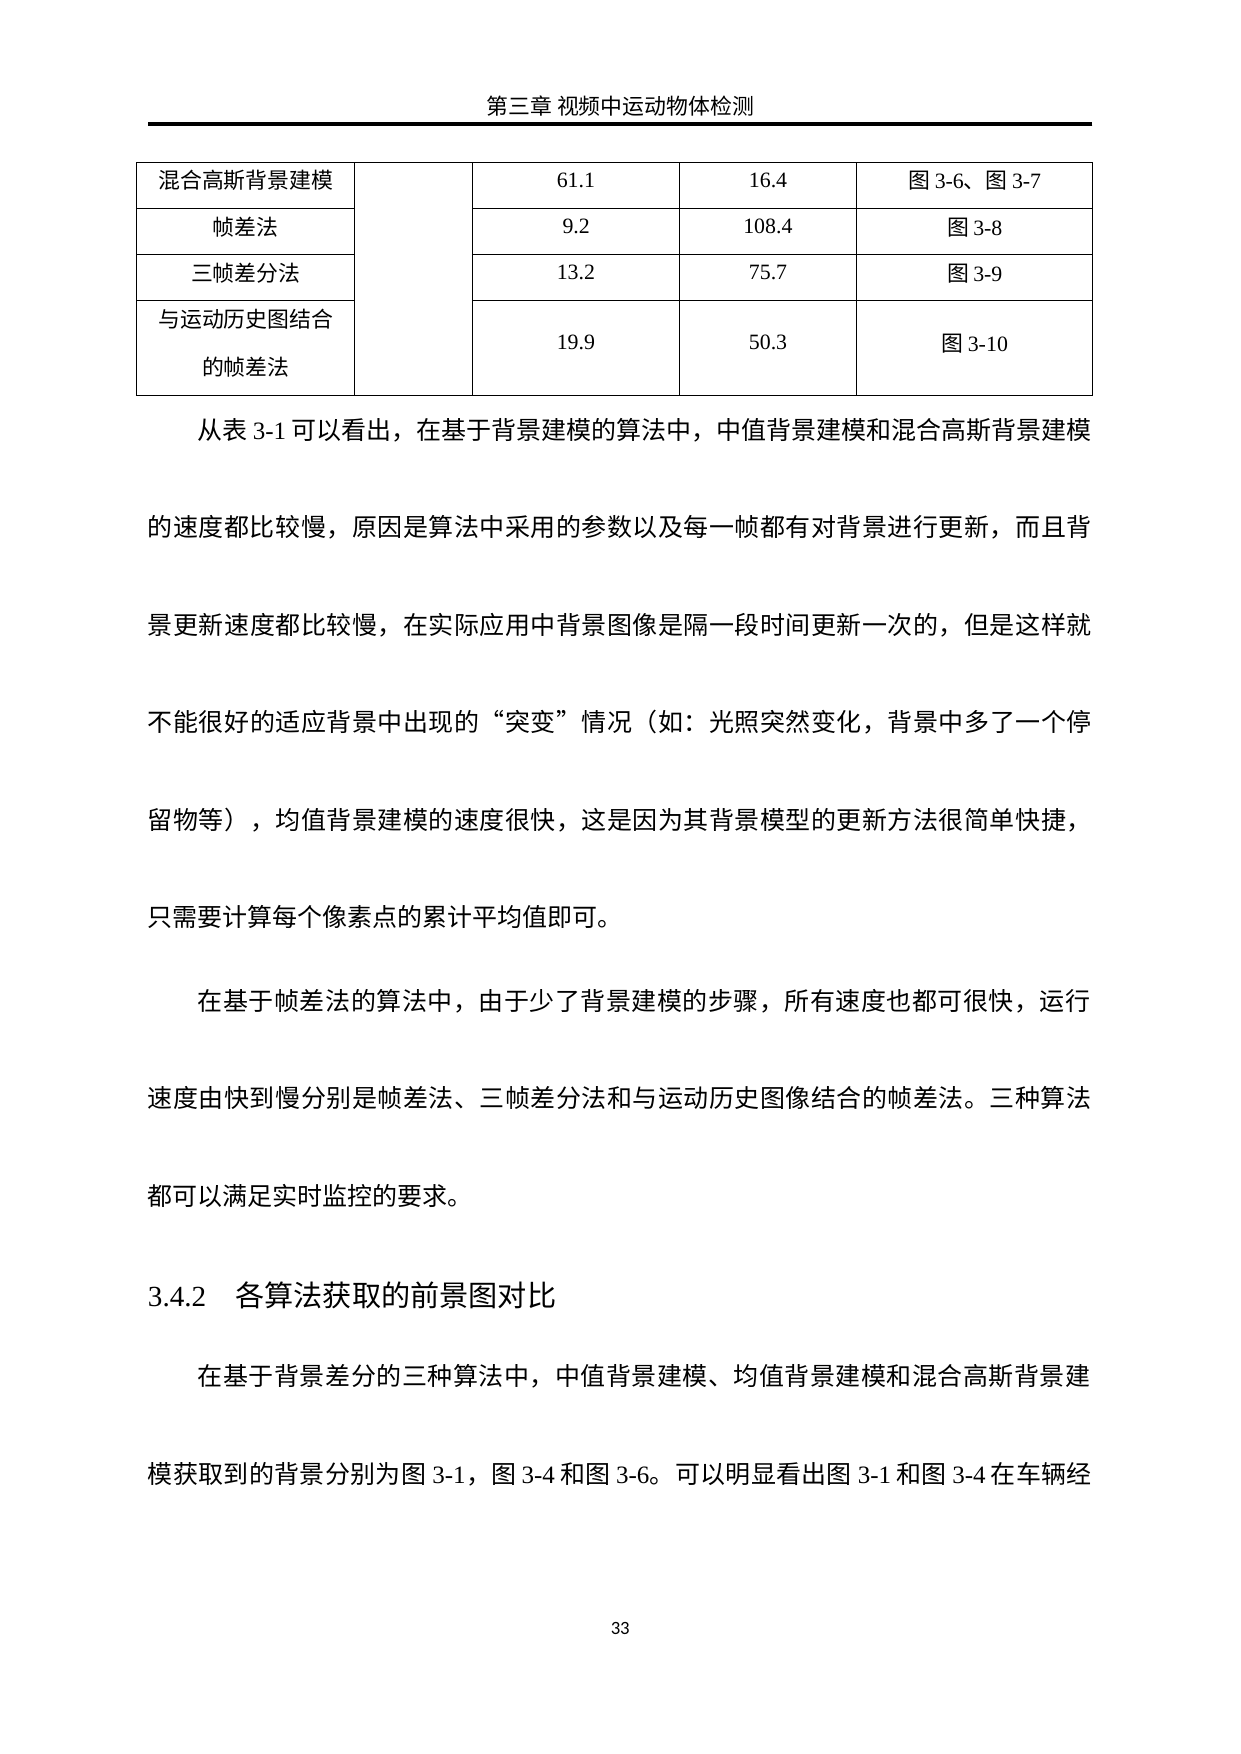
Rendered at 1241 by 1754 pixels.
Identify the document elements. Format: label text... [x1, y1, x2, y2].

table_cell 108.4 [680, 209, 856, 254]
table_cell 帧差法 [137, 209, 354, 254]
table_cell 13.2 [473, 255, 679, 300]
table_cell 9.2 [473, 209, 679, 254]
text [148, 1342, 1092, 1505]
table_cell 50.3 [680, 301, 856, 395]
table_cell 三帧差分法 [137, 255, 354, 300]
table_cell 图3-10 [857, 301, 1092, 395]
table_cell 图3-6、图3-7 [857, 163, 1092, 208]
table_cell 16.4 [680, 163, 856, 208]
text 在基于帧差法的算法中，由于少了背景建模的步骤，所有速度也都可很快，运行速度由快到慢分别是帧差法、三帧差分法和与运动历史图像结合的帧差法。三种算法都可以满足实时监控的要求。 [148, 967, 1092, 1227]
table_cell 混合高斯背景建模 [137, 163, 354, 208]
table_cell 与运动历史图结合的帧差法 [137, 301, 354, 395]
text 从表3-1可以看出，在基于背景建模的算法中，中值背景建模和混合高斯背景建模的速度都比较慢，原因是算法中采用的参数以及每一帧都有对背景进行更新，而且背景更新速度都比较慢，在实际应用中背景图像是隔一段时间更新一次的，但是这样就不能很好的适应背景中出现的“突变”情况（如：光照突然变化，背景中多了一个停留物等），均值背景建模的速度很快，这是因为其背景模型的更新方法很简单快捷，只需要计算每个像素点的累计平均值即可。 [148, 396, 1092, 948]
table_cell 图3-8 [857, 209, 1092, 254]
table_cell 75.7 [680, 255, 856, 300]
table_cell 19.9 [473, 301, 679, 395]
list 各算法获取的前景图对比 [148, 1261, 1092, 1326]
table_cell 61.1 [473, 163, 679, 208]
table_cell 图3-9 [857, 255, 1092, 300]
